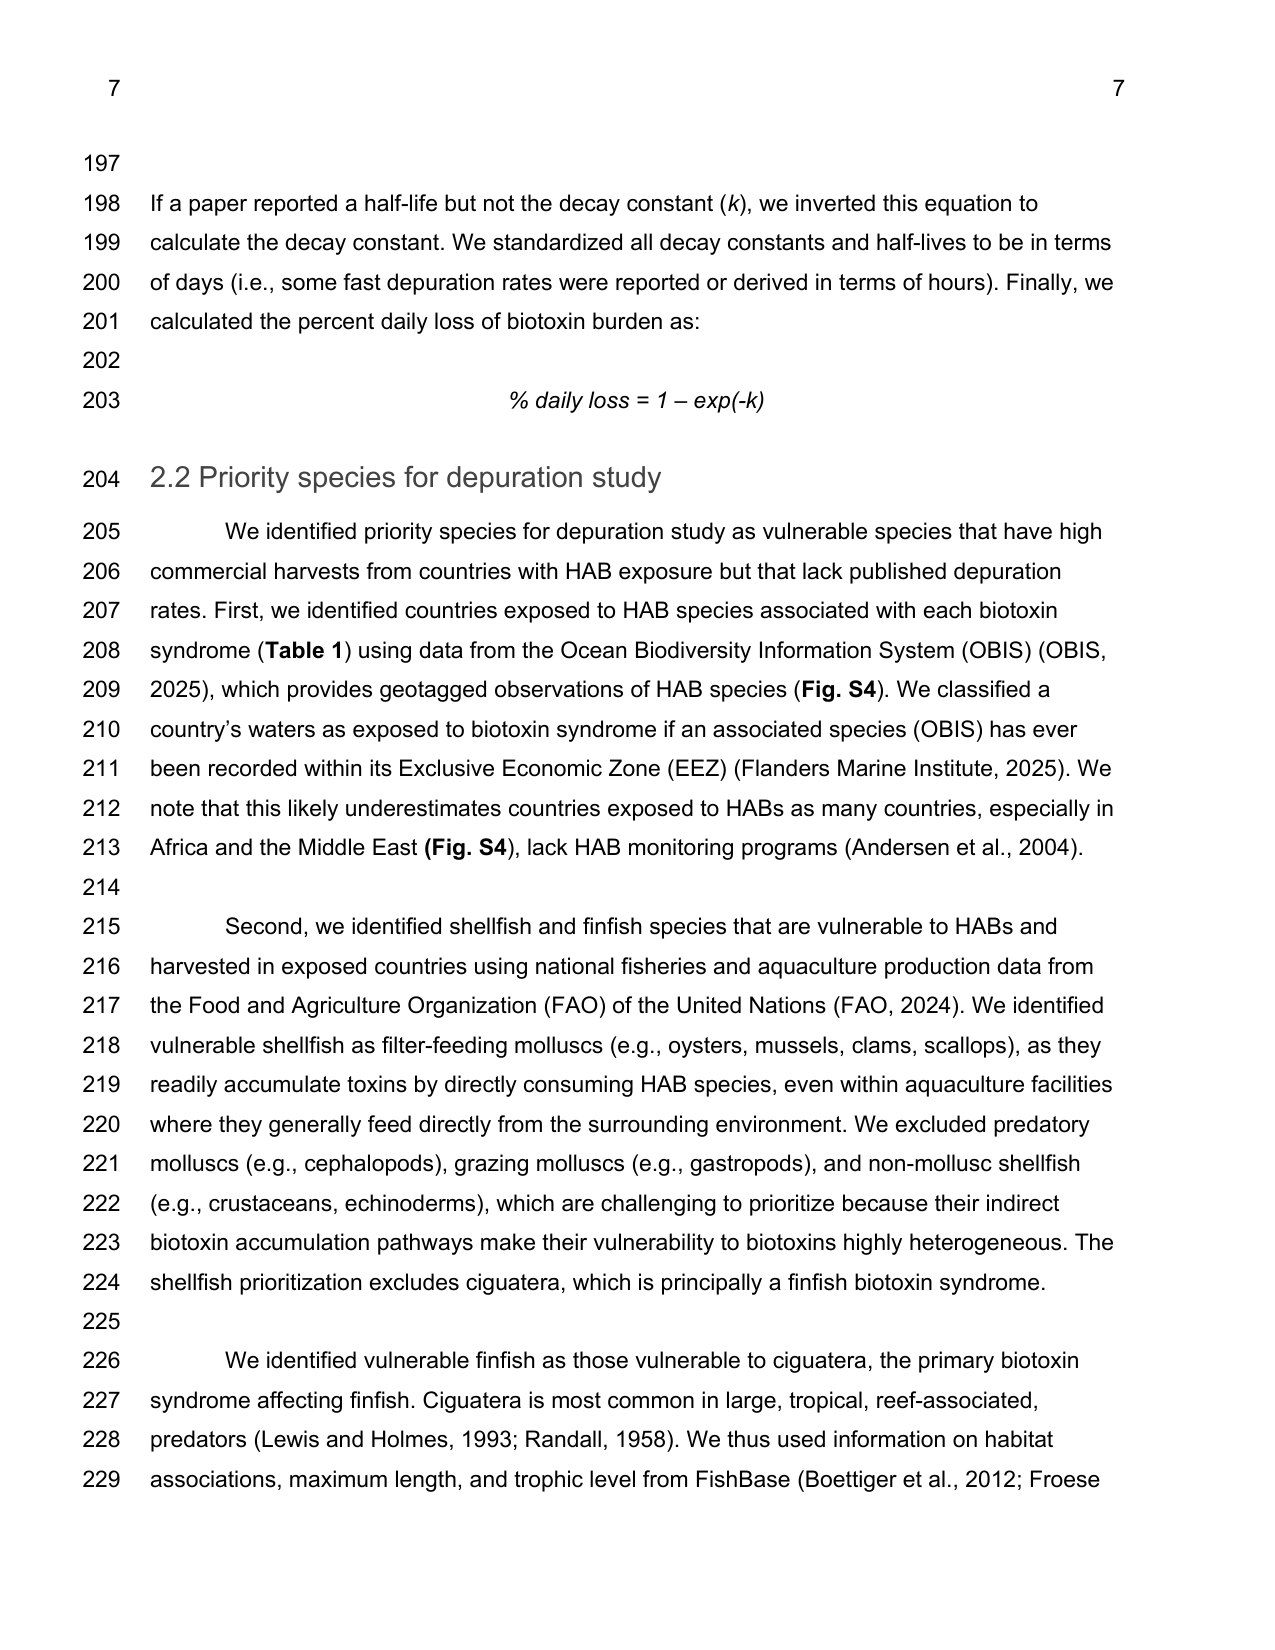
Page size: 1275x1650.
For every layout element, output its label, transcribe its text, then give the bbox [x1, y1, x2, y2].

subtitle 2.2 Priority species for depuration study [150, 460, 1125, 493]
text If a paper reported a half-life but not the decay constant (k), we inverted this equation to calculate the decay constant. We standardized all decay constants and half-lives to be in terms of days (i.e., some fast depuration rates were reported or derived in terms of hours). Finally, we calculated the percent daily loss of biotoxin burden as: [150, 189, 1125, 334]
text We identified priority species for depuration study as vulnerable species that have high commercial harvests from countries with HAB exposure but that lack published depuration rates. First, we identified countries exposed to HAB species associated with each biotoxin syndrome (Table 1) using data from the Ocean Biodiversity Information System (OBIS) (OBIS, 2025), which provides geotagged observations of HAB species (Fig. S4). We classified a country’s waters as exposed to biotoxin syndrome if an associated species (OBIS) has ever been recorded within its Exclusive Economic Zone (EEZ) (Flanders Marine Institute, 2025). We note that this likely underestimates countries exposed to HABs as many countries, especially in Africa and the Middle East (Fig. S4), lack HAB monitoring programs (Andersen et al., 2004). [150, 518, 1125, 861]
text % daily loss = 1 – exp(-k) [150, 387, 1125, 413]
text Second, we identified shellfish and finfish species that are vulnerable to HABs and harvested in exposed countries using national fisheries and aquaculture production data from the Food and Agriculture Organization (FAO) of the United Nations (FAO, 2024). We identified vulnerable shellfish as filter-feeding molluscs (e.g., oysters, mussels, clams, scallops), as they readily accumulate toxins by directly consuming HAB species, even within aquaculture facilities where they generally feed directly from the surrounding environment. We excluded predatory molluscs (e.g., cephalopods), grazing molluscs (e.g., gastropods), and non-mollusc shellfish (e.g., crustaceans, echinoderms), which are challenging to prioritize because their indirect biotoxin accumulation pathways make their vulnerability to biotoxins highly heterogeneous. The shellfish prioritization excludes ciguatera, which is principally a finfish biotoxin syndrome. [150, 913, 1125, 1295]
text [150, 1347, 1125, 1492]
